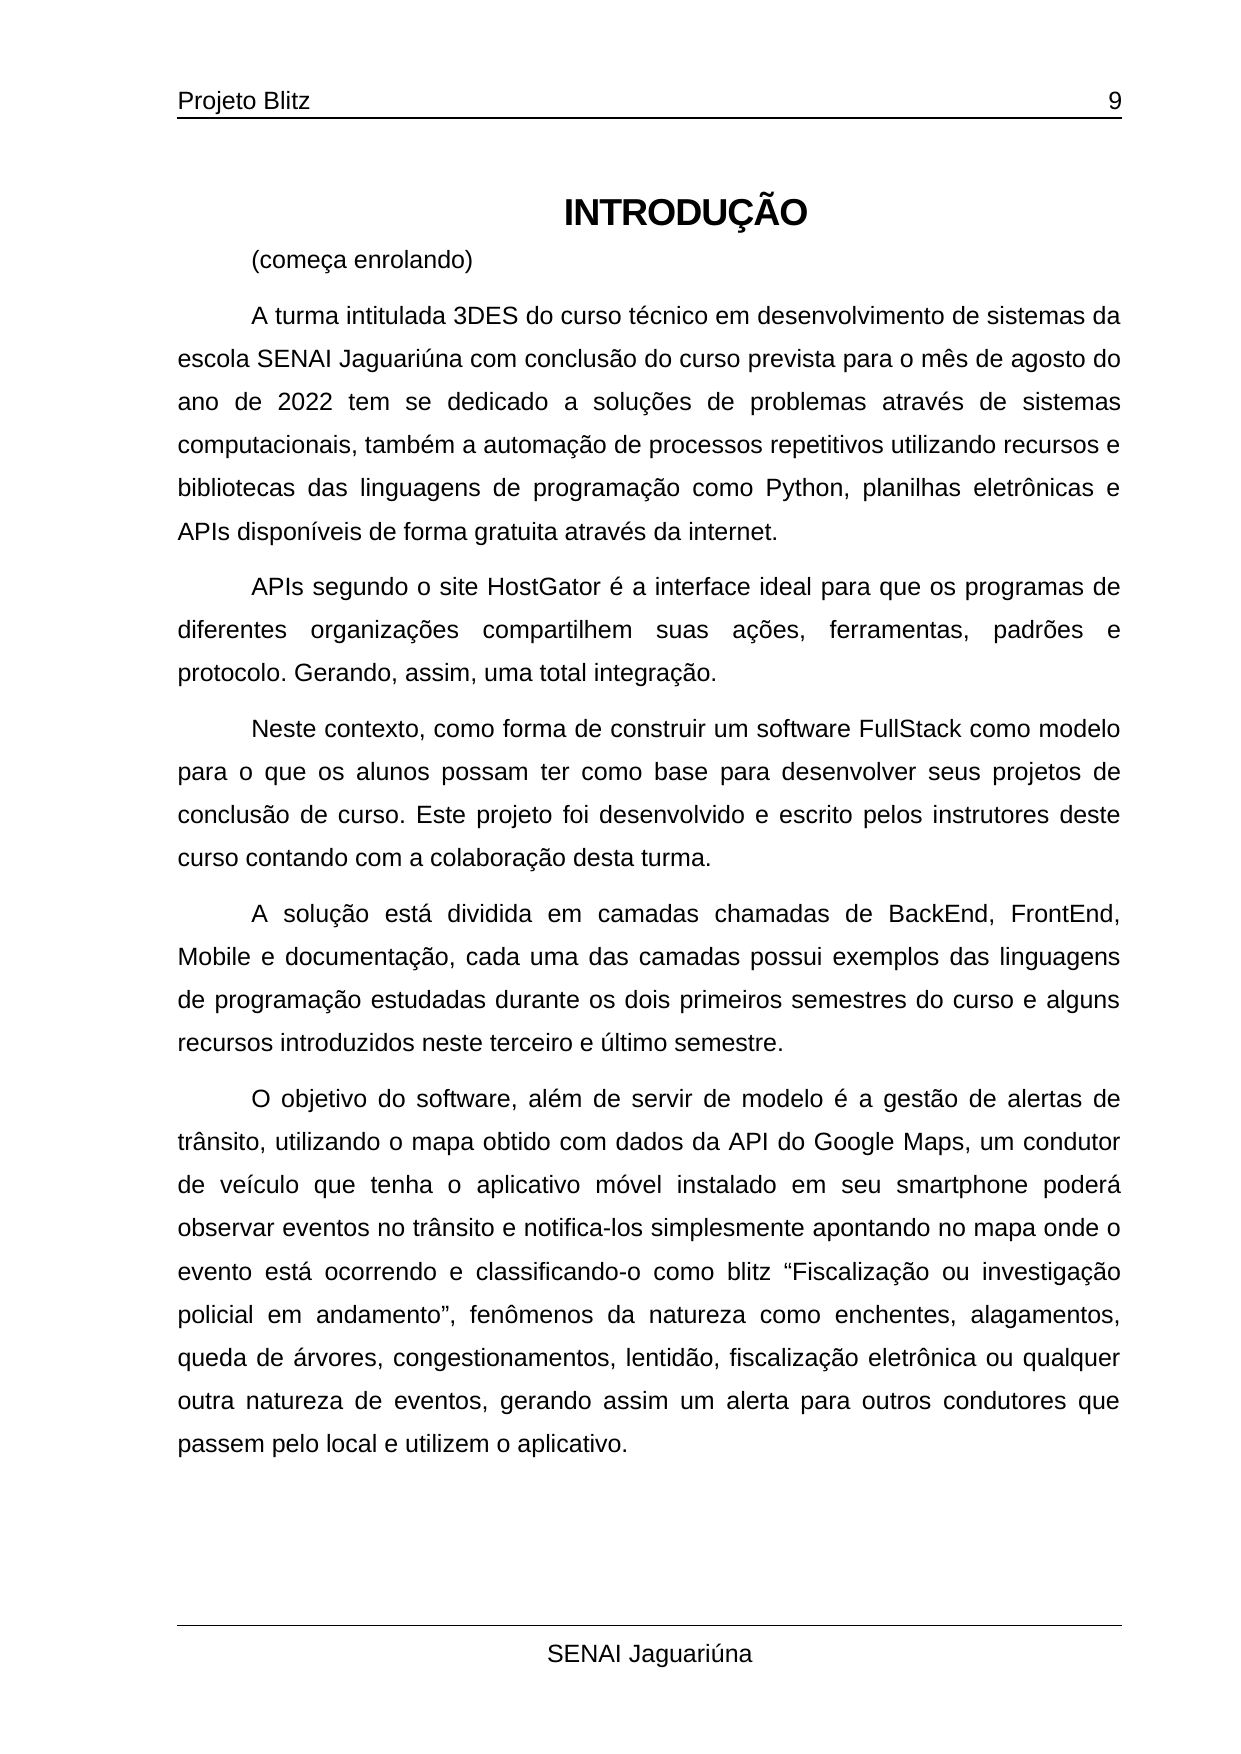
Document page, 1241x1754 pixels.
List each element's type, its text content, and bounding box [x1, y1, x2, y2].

text (começa enrolando) [177, 245, 1122, 274]
text A solução está dividida em camadas chamadas de BackEnd, FrontEnd, Mobile e documentação, cada uma das camadas possui exemplos das linguagens de programação estudadas durante os dois primeiros semestres do curso e alguns recursos introduzidos neste terceiro e último semestre. [177, 899, 1122, 1057]
text APIs segundo o site HostGator é a interface ideal para que os programas de diferentes organizações compartilhem suas ações, ferramentas, padrões e protocolo. Gerando, assim, uma total integração. [177, 572, 1122, 687]
text Neste contexto, como forma de construir um software FullStack como modelo para o que os alunos possam ter como base para desenvolver seus projetos de conclusão de curso. Este projeto foi desenvolvido e escrito pelos instrutores deste curso contando com a colaboração desta turma. [177, 714, 1122, 872]
text O objetivo do software, além de servir de modelo é a gestão de alertas de trânsito, utilizando o mapa obtido com dados da API do Google Maps, um condutor de veículo que tenha o aplicativo móvel instalado em seu smartphone poderá observar eventos no trânsito e notifica-los simplesmente apontando no mapa onde o evento está ocorrendo e classificando-o como blitz “Fiscalização ou investigação policial em andamento”, fenômenos da natureza como enchentes, alagamentos, queda de árvores, congestionamentos, lentidão, fiscalização eletrônica ou qualquer outra natureza de eventos, gerando assim um alerta para outros condutores que passem pelo local e utilizem o aplicativo. [177, 1084, 1122, 1458]
title Introdução [177, 190, 1122, 233]
text A turma intitulada 3DES do curso técnico em desenvolvimento de sistemas da escola SENAI Jaguariúna com conclusão do curso prevista para o mês de agosto do ano de 2022 tem se dedicado a soluções de problemas através de sistemas computacionais, também a automação de processos repetitivos utilizando recursos e bibliotecas das linguagens de programação como Python, planilhas eletrônicas e APIs disponíveis de forma gratuita através da internet. [177, 301, 1122, 545]
